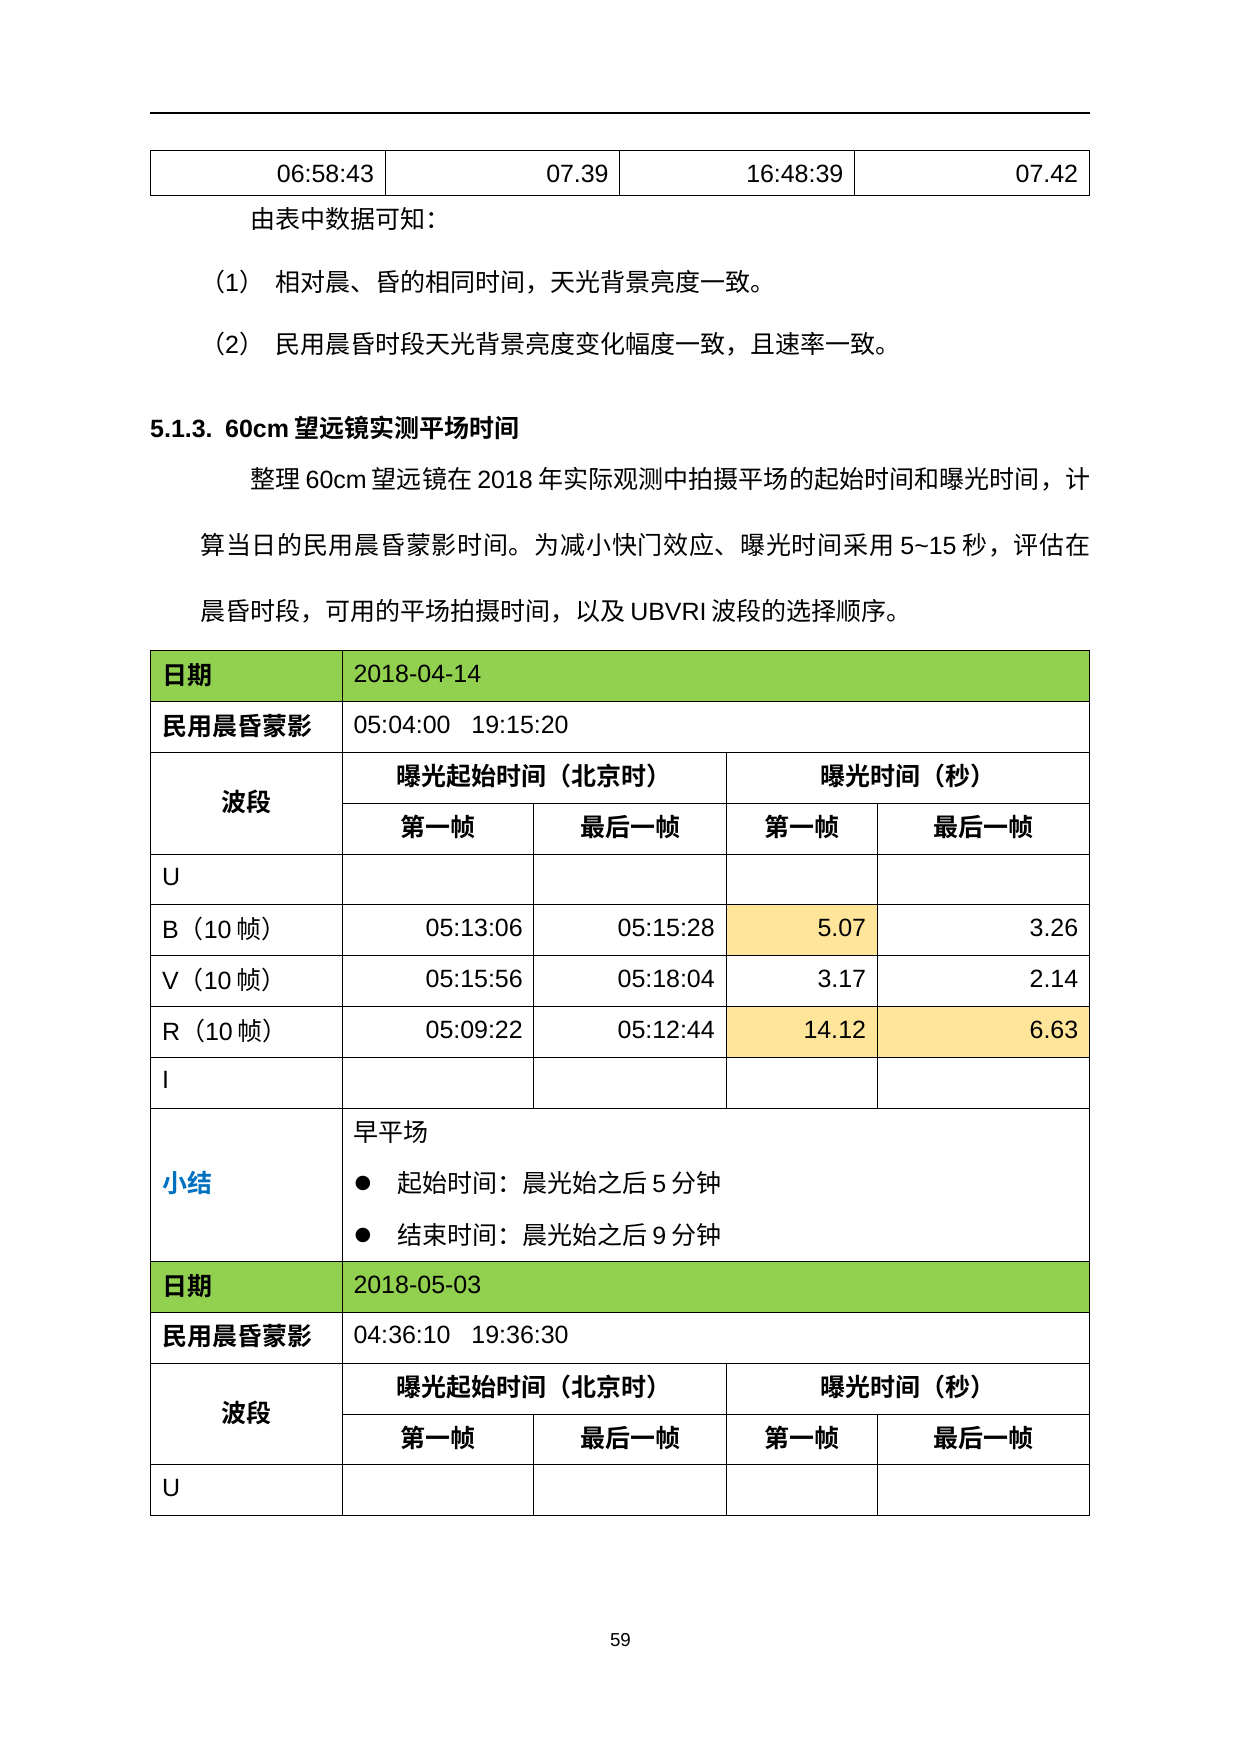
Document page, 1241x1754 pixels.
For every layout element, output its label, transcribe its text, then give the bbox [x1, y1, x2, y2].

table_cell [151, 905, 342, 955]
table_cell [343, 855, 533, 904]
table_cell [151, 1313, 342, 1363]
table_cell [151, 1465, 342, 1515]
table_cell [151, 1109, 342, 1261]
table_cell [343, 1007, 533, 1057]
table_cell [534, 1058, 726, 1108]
text 整理60cm望远镜在2018年实际观测中拍摄平场的起始时间和曝光时间，计算当日的民用晨昏蒙影时间。为减小快门效应、曝光时间采用5~15秒，评估在晨昏时段，可用的平场拍摄时间，以及UBVRI波段的选择顺序。 [200, 456, 1090, 632]
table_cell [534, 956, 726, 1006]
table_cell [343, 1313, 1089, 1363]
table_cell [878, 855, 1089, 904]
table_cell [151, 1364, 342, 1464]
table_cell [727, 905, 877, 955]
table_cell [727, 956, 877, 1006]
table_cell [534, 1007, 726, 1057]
list 相对晨、昏的相同时间，天光背景亮度一致。 [200, 258, 1090, 302]
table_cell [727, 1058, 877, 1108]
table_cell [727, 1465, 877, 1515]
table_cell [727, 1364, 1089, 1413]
text 由表中数据可知： [200, 196, 1090, 240]
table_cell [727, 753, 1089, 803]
subtitle 60cm望远镜实测平场时间 [150, 405, 1090, 449]
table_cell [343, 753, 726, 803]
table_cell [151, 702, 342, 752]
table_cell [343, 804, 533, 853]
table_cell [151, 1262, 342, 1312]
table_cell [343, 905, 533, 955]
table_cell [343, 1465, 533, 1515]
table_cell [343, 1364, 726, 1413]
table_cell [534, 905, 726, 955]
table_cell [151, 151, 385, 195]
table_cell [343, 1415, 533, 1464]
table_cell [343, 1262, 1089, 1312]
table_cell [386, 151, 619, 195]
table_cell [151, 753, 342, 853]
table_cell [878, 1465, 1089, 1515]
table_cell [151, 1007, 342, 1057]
list 民用晨昏时段天光背景亮度变化幅度一致，且速率一致。 [200, 321, 1090, 364]
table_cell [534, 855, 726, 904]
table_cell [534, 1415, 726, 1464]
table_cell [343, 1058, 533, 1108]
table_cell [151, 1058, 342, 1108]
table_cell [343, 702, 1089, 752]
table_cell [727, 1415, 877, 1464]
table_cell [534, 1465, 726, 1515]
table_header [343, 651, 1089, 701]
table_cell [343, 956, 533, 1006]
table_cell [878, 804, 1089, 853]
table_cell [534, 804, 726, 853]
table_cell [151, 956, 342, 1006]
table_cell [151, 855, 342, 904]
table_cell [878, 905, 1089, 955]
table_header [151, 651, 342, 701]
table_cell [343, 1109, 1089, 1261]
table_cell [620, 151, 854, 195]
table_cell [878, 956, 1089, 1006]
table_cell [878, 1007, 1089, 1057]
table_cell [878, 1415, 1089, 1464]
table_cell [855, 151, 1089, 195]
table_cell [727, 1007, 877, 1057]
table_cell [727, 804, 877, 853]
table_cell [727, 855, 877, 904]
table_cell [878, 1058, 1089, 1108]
